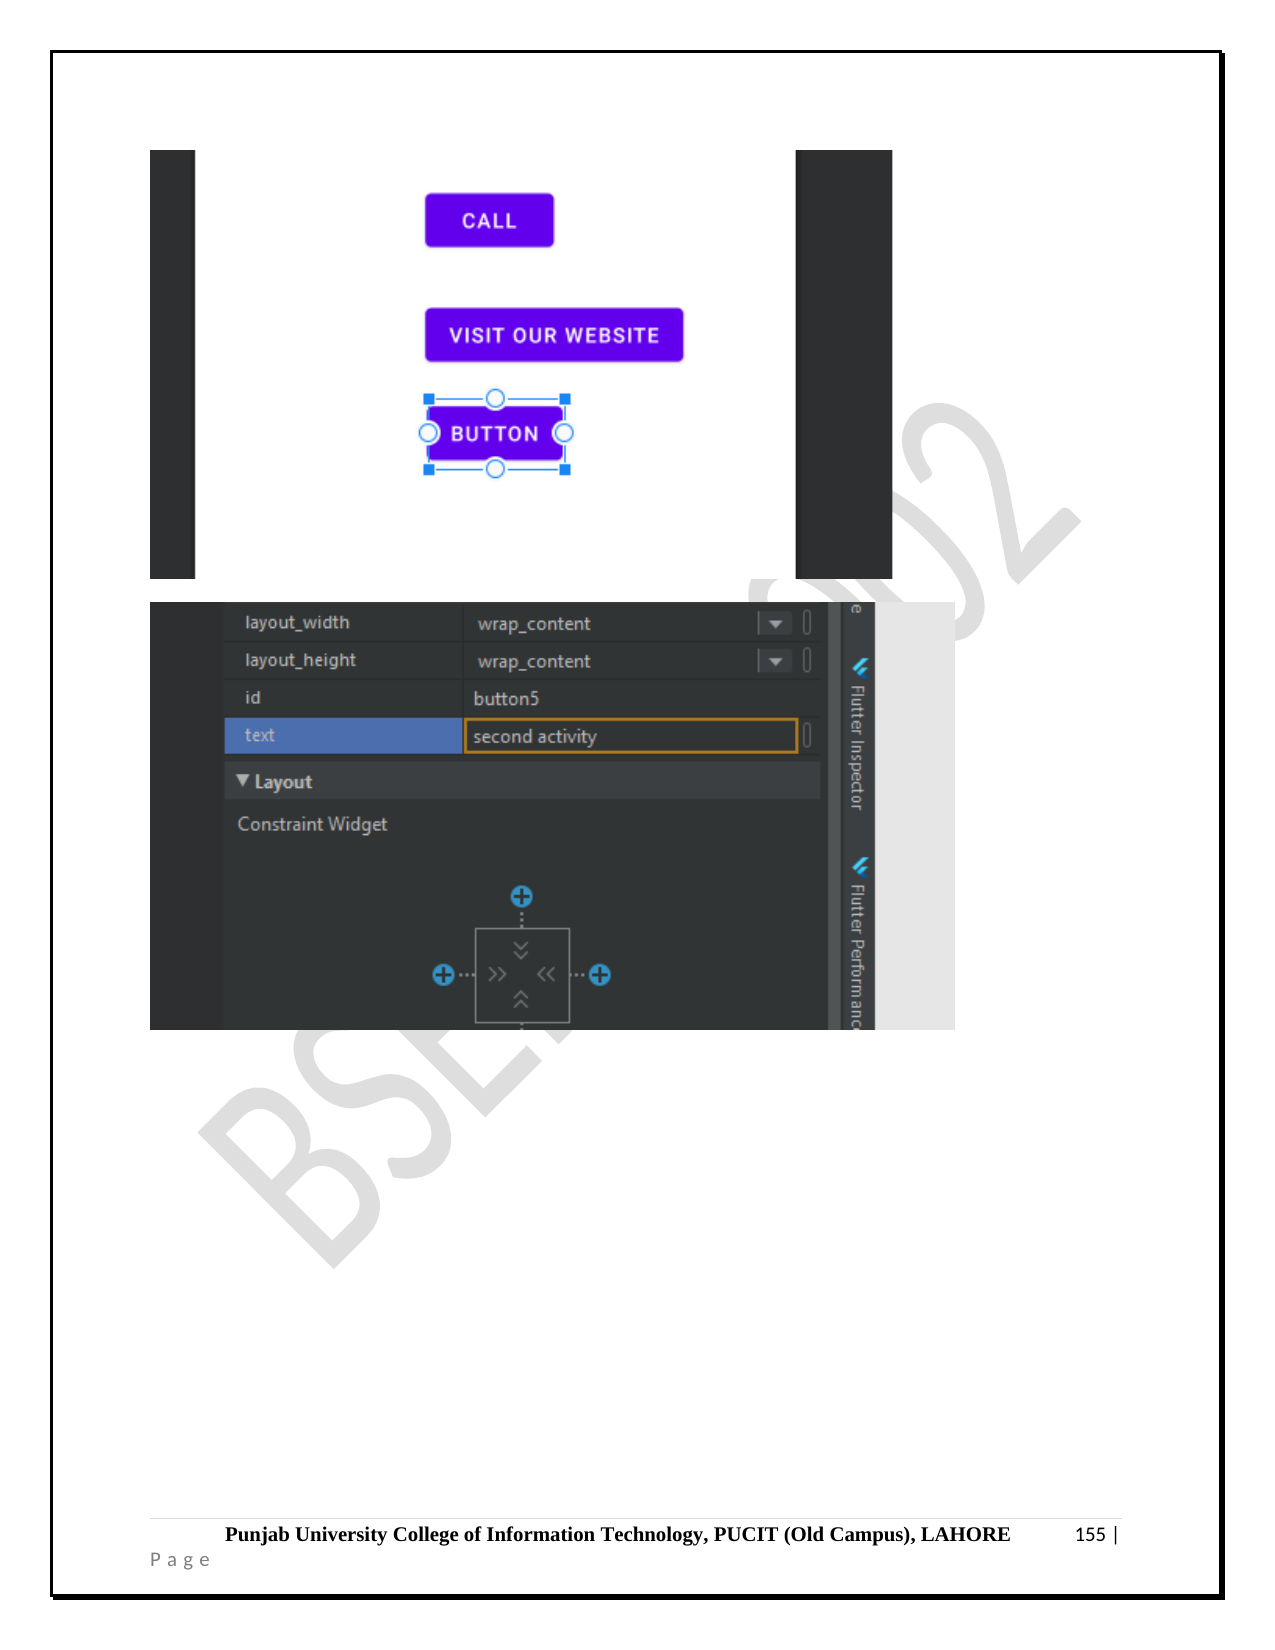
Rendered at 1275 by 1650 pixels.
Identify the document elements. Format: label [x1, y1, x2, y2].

picture [150, 150, 893, 579]
picture [150, 602, 955, 1030]
